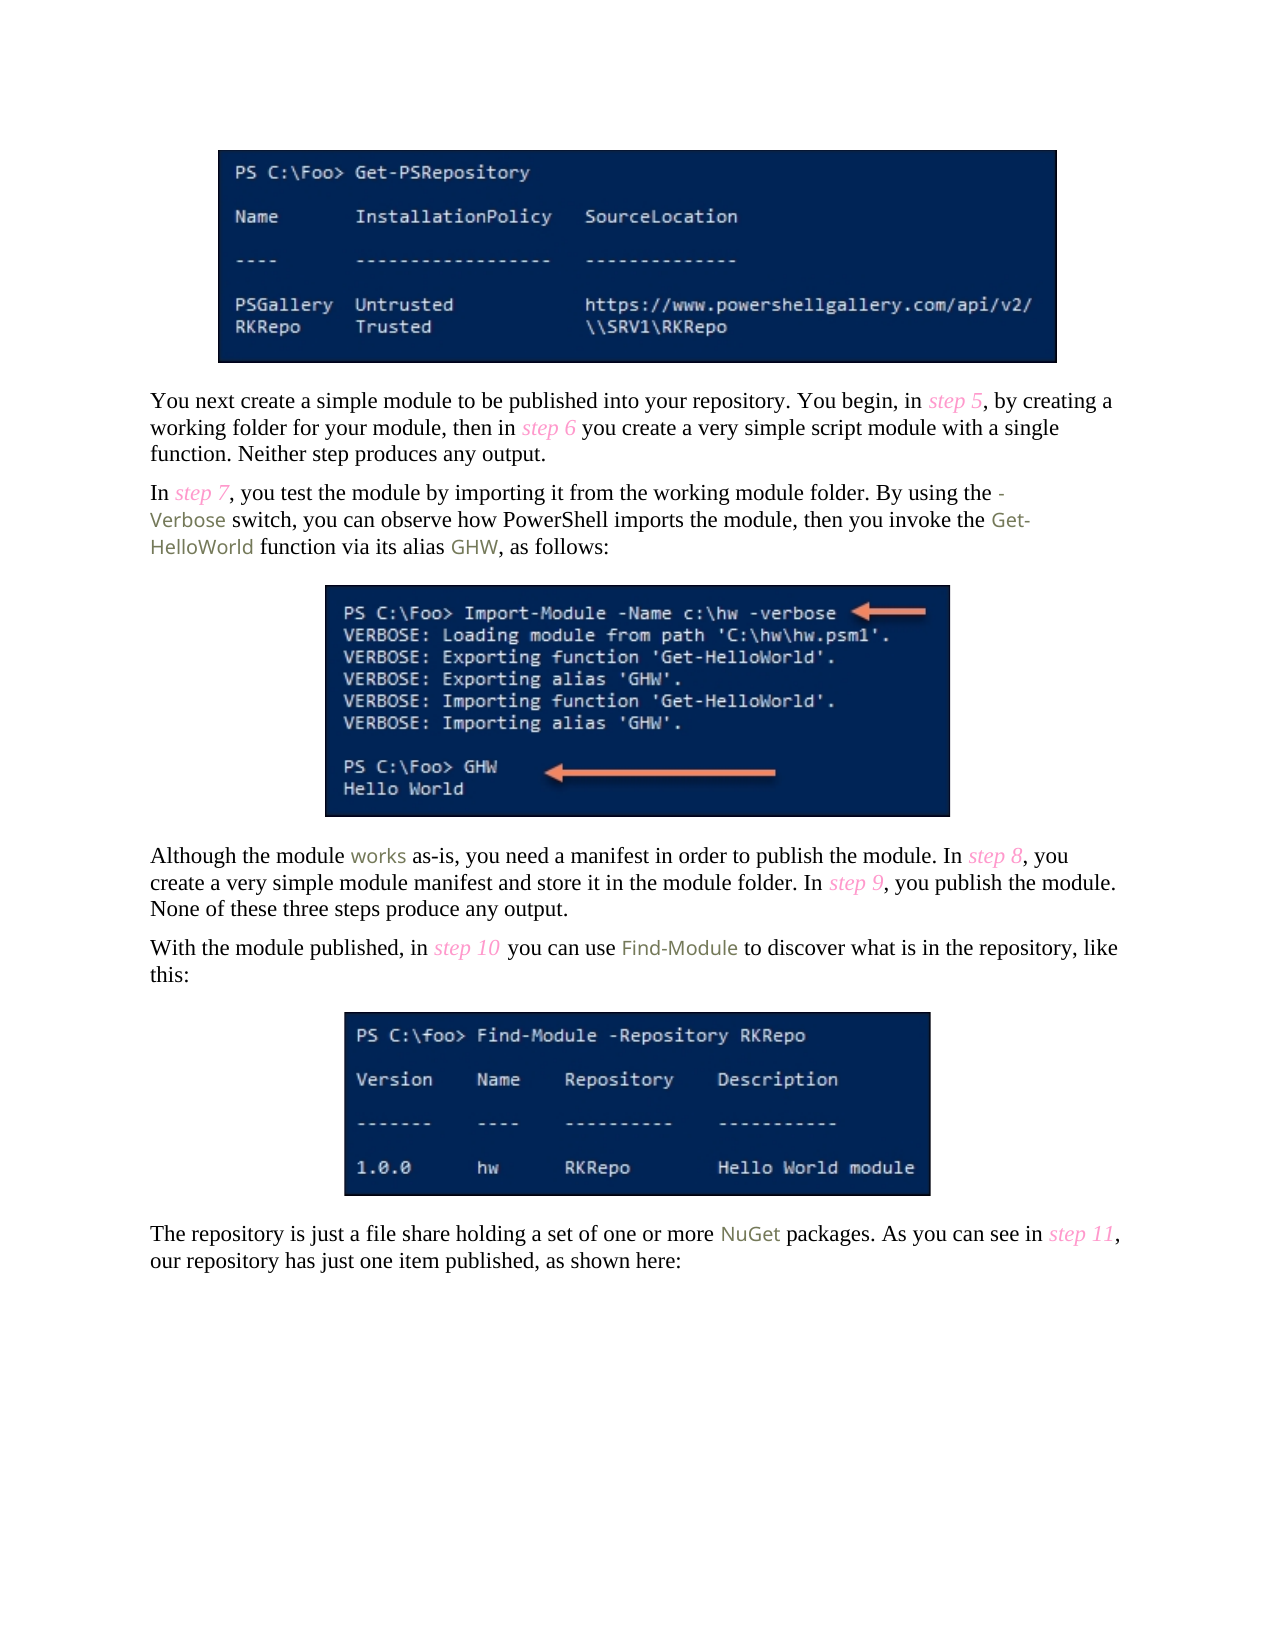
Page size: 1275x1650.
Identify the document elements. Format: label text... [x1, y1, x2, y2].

text You next create a simple module to be published into your repository. You begin, in step 5, by creating a working folder for your module, then in step 6 you create a very simple script module with a single function. Neither step produces any output. [150, 387, 1125, 467]
picture [218, 150, 1057, 363]
picture [325, 585, 951, 817]
text Although the module works as-is, you need a manifest in order to publish the module. In step 8, you create a very simple module manifest and store it in the module folder. In step 9, you publish the module. None of these three steps produce any output. [150, 842, 1125, 922]
text The repository is just a file share holding a set of one or more NuGet packages. As you can see in step 11, our repository has just one item published, as shown here: [150, 1220, 1125, 1274]
picture [344, 1012, 931, 1196]
text With the module published, in step 10 you can use Find-Module to discover what is in the repository, like this: [150, 934, 1125, 988]
text In step 7, you test the module by importing it from the working module folder. By using the -Verbose switch, you can observe how PowerShell imports the module, then you invoke the Get-HelloWorld function via its alias GHW, as follows: [150, 479, 1125, 561]
